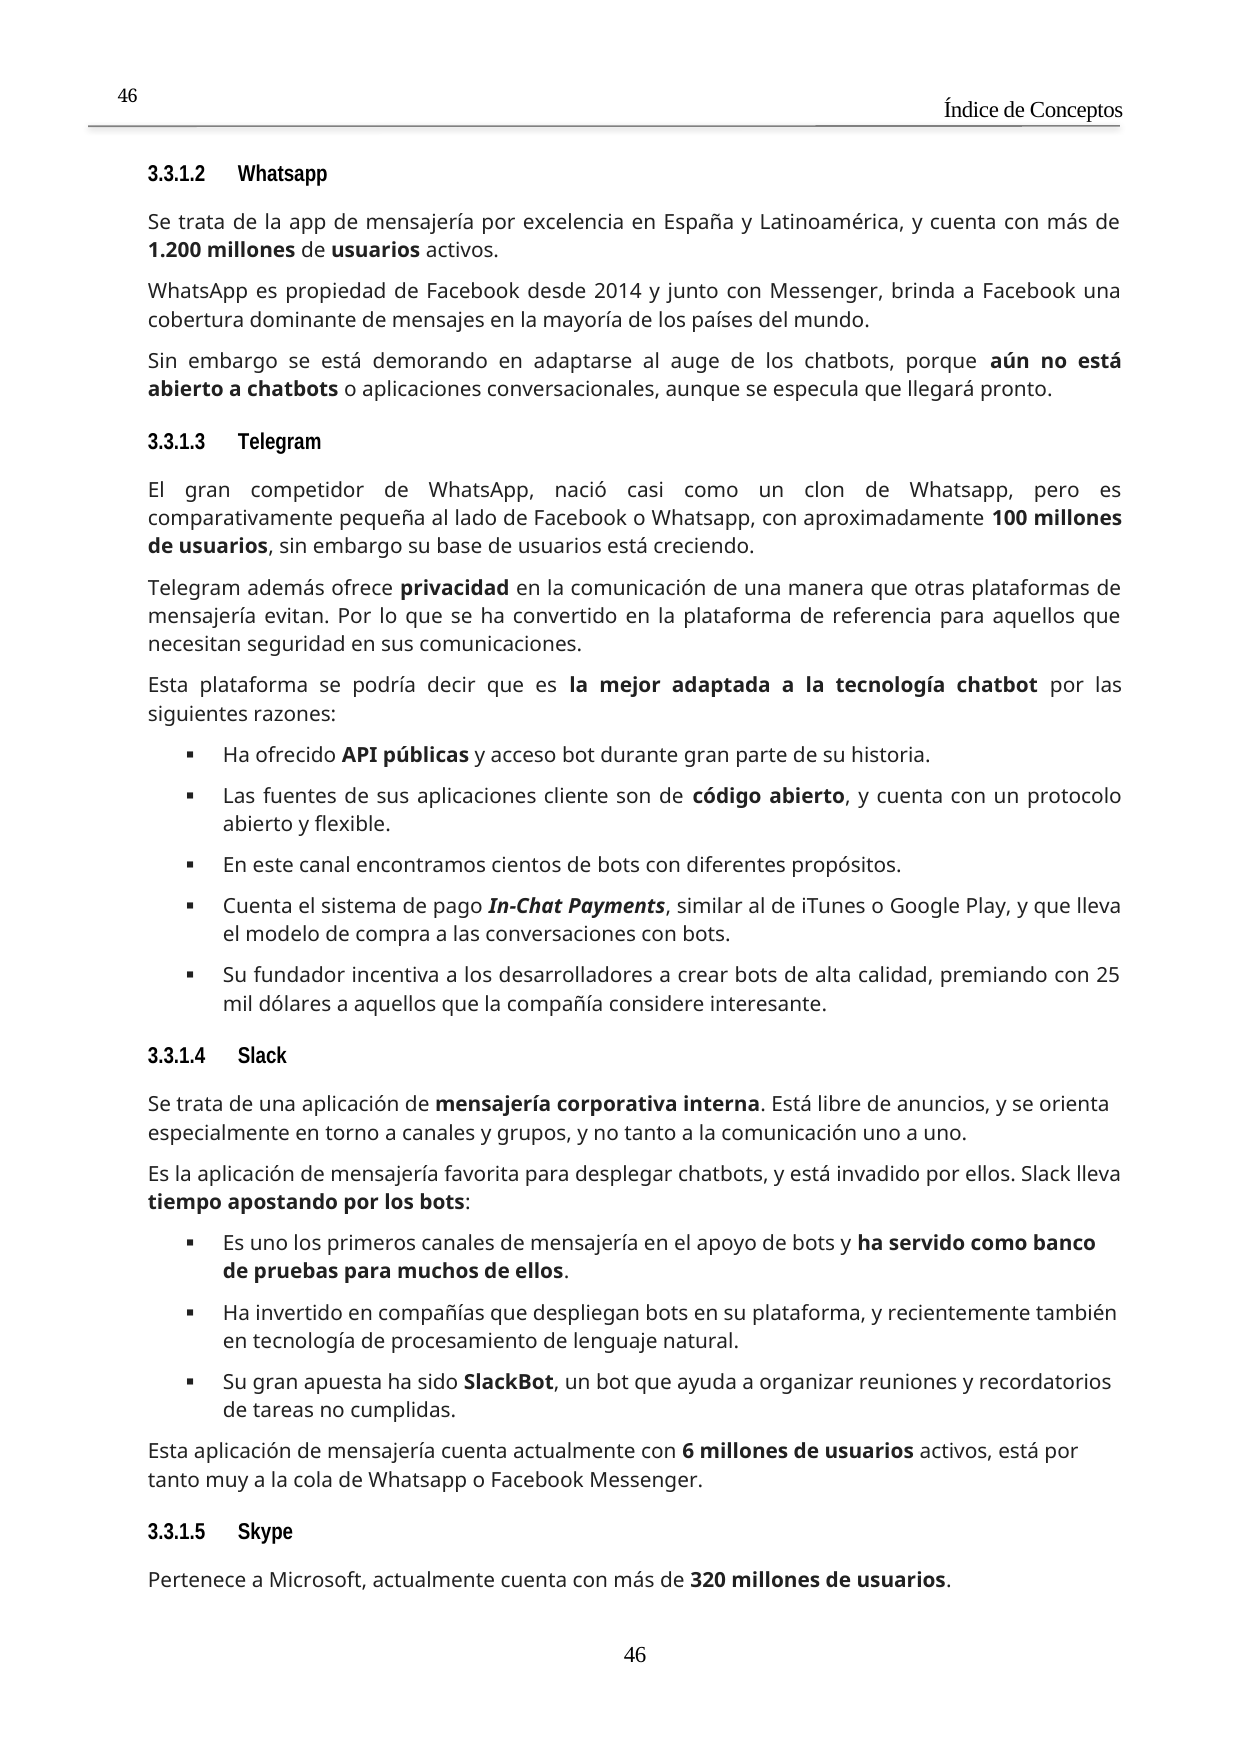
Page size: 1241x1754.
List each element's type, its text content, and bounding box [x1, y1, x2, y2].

list Su gran apuesta ha sido SlackBot, un bot que ayuda a organizar reuniones y recordatorios de tareas no cumplidas. [185, 1367, 1122, 1424]
text Pertenece a Microsoft, actualmente cuenta con más de 320 millones de usuarios. [148, 1565, 1122, 1594]
text El gran competidor de WhatsApp, nació casi como un clon de Whatsapp, pero es comparativamente pequeña al lado de Facebook o Whatsapp, con aproximadamente 100 millones de usuarios, sin embargo su base de usuarios está creciendo. [148, 475, 1122, 560]
text Esta aplicación de mensajería cuenta actualmente con 6 millones de usuarios activos, está por tanto muy a la cola de Whatsapp o Facebook Messenger. [148, 1436, 1122, 1493]
list Ha invertido en compañías que despliegan bots en su plataforma, y recientemente también en tecnología de procesamiento de lenguaje natural. [185, 1298, 1122, 1354]
text WhatsApp es propiedad de Facebook desde 2014 y junto con Messenger, brinda a Facebook una cobertura dominante de mensajes en la mayoría de los países del mundo. [148, 276, 1122, 333]
list En este canal encontramos cientos de bots con diferentes propósitos. [185, 850, 1122, 878]
text Se trata de una aplicación de mensajería corporativa interna. Está libre de anuncios, y se orienta especialmente en torno a canales y grupos, y no tanto a la comunicación uno a uno. [148, 1089, 1122, 1146]
list Cuenta el sistema de pago In-Chat Payments, similar al de iTunes o Google Play, y que lleva el modelo de compra a las conversaciones con bots. [185, 891, 1122, 948]
text Telegram además ofrece privacidad en la comunicación de una manera que otras plataformas de mensajería evitan. Por lo que se ha convertido en la plataforma de referencia para aquellos que necesitan seguridad en sus comunicaciones. [148, 573, 1122, 658]
subtitle Slack [148, 1042, 1122, 1069]
subtitle Whatsapp [148, 160, 1122, 186]
text Se trata de la app de mensajería por excelencia en España y Latinoamérica, y cuenta con más de 1.200 millones de usuarios activos. [148, 207, 1122, 264]
list Ha ofrecido API públicas y acceso bot durante gran parte de su historia. [185, 740, 1122, 768]
list Las fuentes de sus aplicaciones cliente son de código abierto, y cuenta con un protocolo abierto y flexible. [185, 781, 1122, 838]
text Esta plataforma se podría decir que es la mejor adaptada a la tecnología chatbot por las siguientes razones: [148, 670, 1122, 727]
subtitle Skype [148, 1518, 1122, 1544]
list Su fundador incentiva a los desarrolladores a crear bots de alta calidad, premiando con 25 mil dólares a aquellos que la compañía considere interesante. [185, 960, 1122, 1017]
text Es la aplicación de mensajería favorita para desplegar chatbots, y está invadido por ellos. Slack lleva tiempo apostando por los bots: [148, 1159, 1122, 1216]
list Es uno los primeros canales de mensajería en el apoyo de bots y ha servido como banco de pruebas para muchos de ellos. [185, 1228, 1122, 1285]
subtitle Telegram [148, 428, 1122, 454]
text Sin embargo se está demorando en adaptarse al auge de los chatbots, porque aún no está abierto a chatbots o aplicaciones conversacionales, aunque se especula que llegará pronto. [148, 346, 1122, 403]
